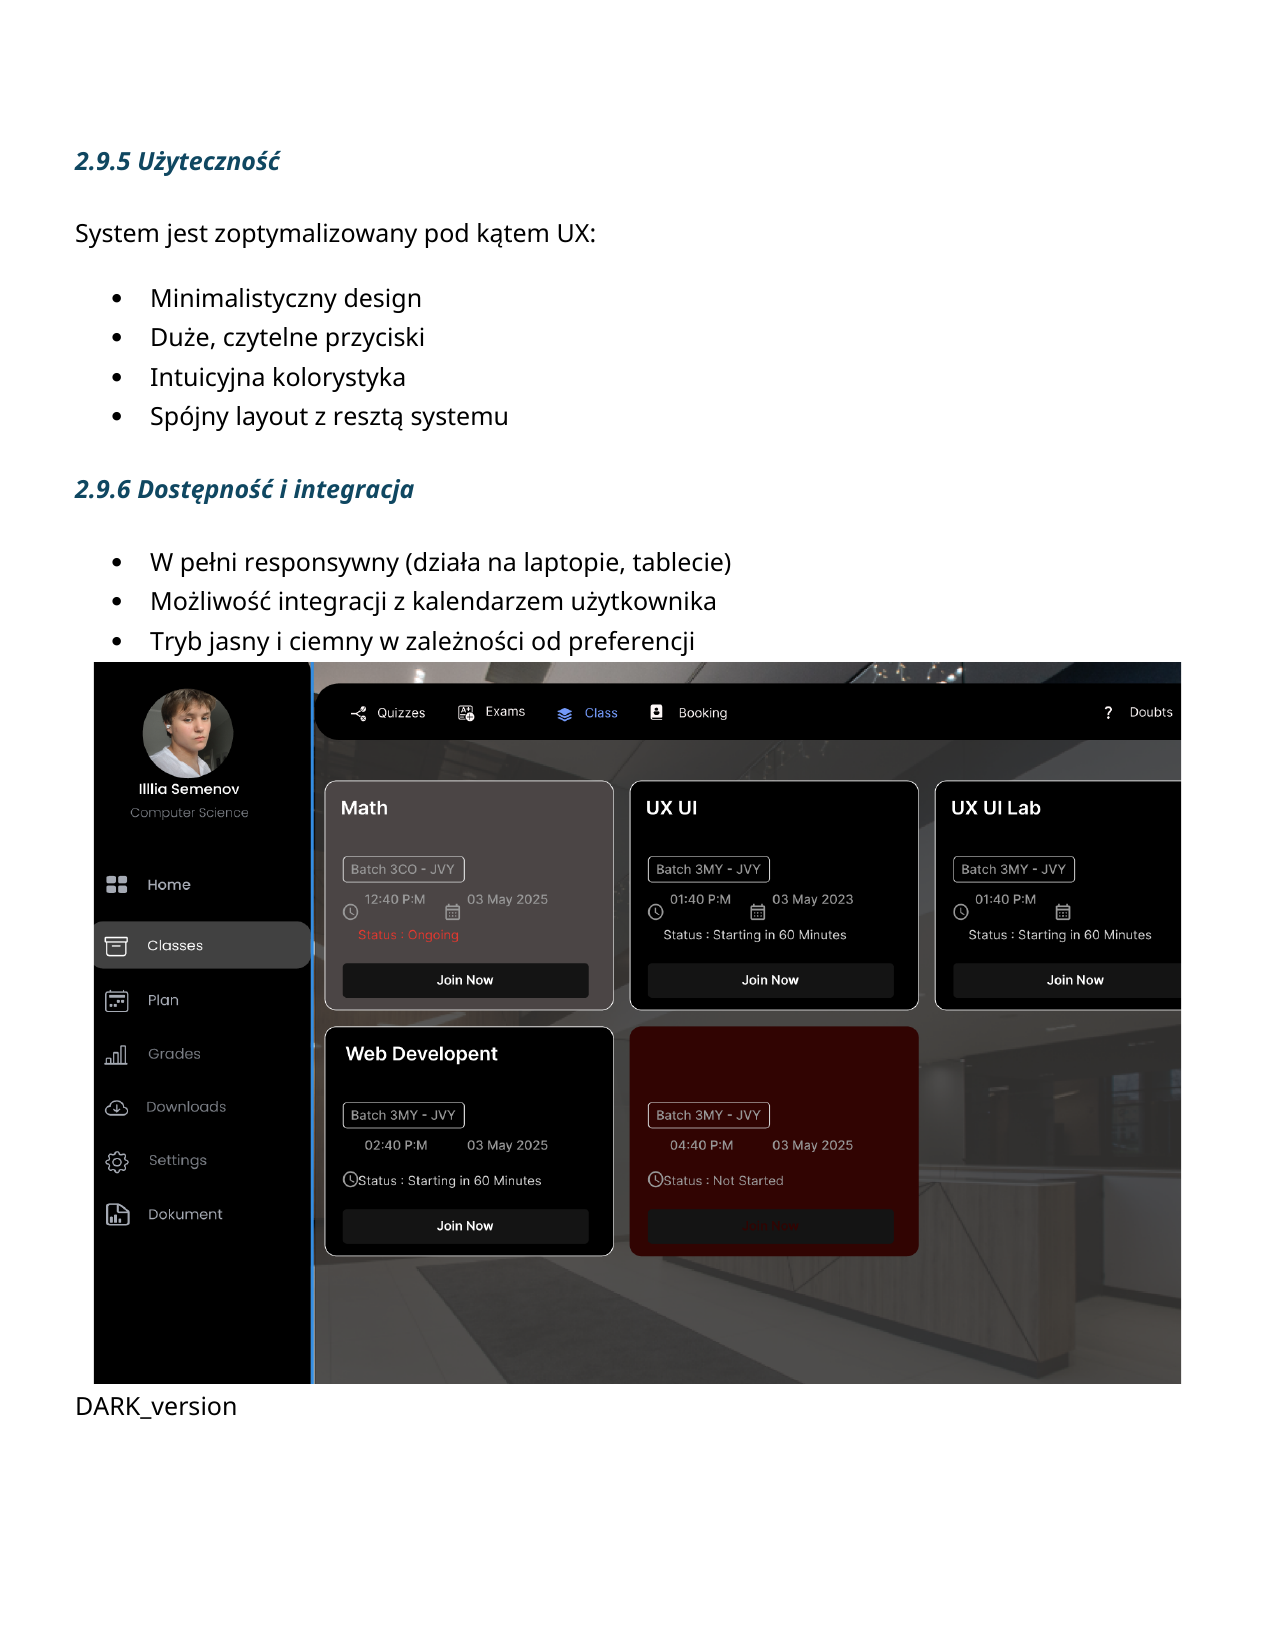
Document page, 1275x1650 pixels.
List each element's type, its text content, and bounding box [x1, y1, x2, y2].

text System jest zoptymalizowany pod kątem UX: [75, 216, 1200, 250]
list Możliwość integracji z kalendarzem użytkownika [112, 584, 1200, 618]
list DARK_version [75, 663, 1200, 1423]
list Minimalistyczny design [112, 280, 1200, 314]
list W pełni responsywny (działa na laptopie, tablecie) [112, 544, 1200, 578]
subtitle 2.9.6 Dostępność i integracja [75, 471, 1200, 506]
list Spójny layout z resztą systemu [112, 399, 1200, 433]
list Duże, czytelne przyciski [112, 320, 1200, 354]
list Intuicyjna kolorystyka [112, 359, 1200, 393]
subtitle 2.9.5 Użyteczność [75, 143, 1200, 177]
list Tryb jasny i ciemny w zależności od preferencji [112, 623, 1200, 657]
